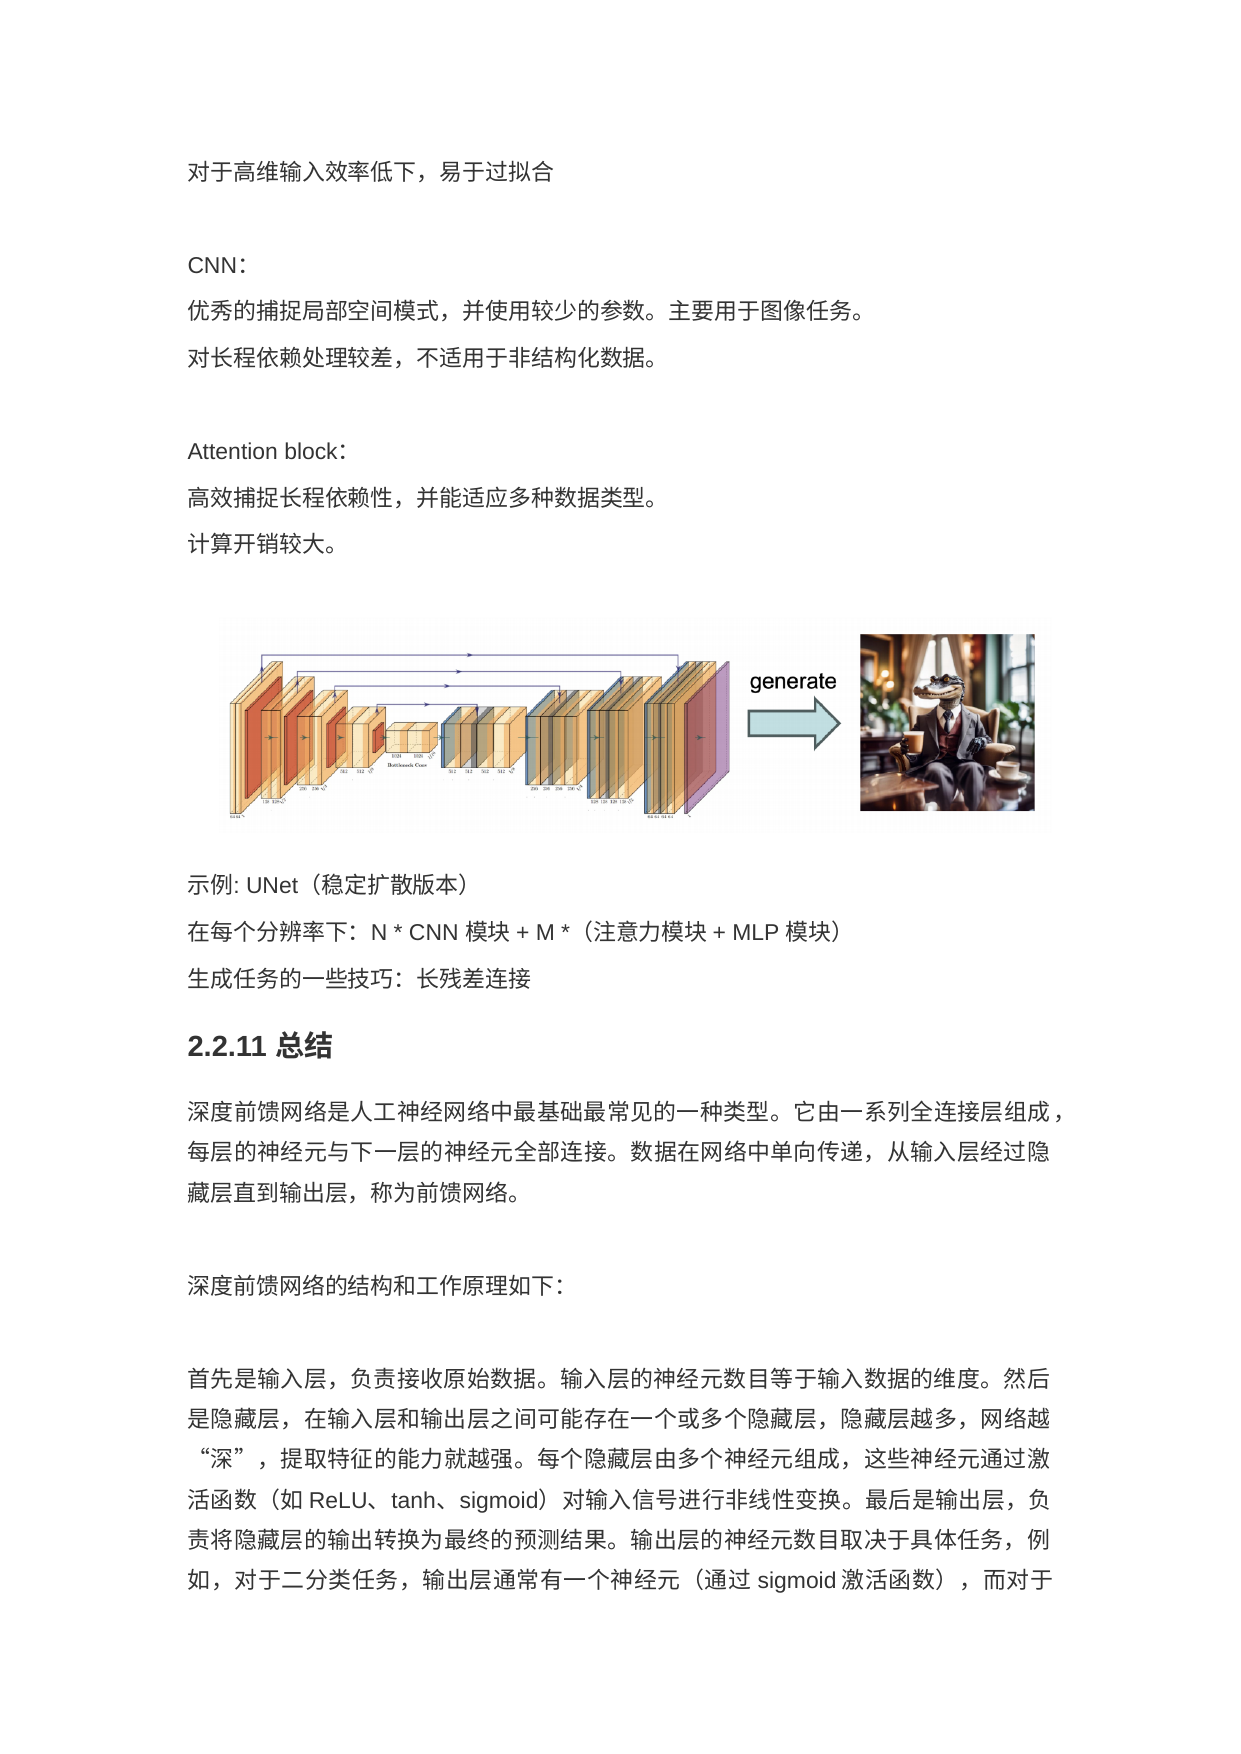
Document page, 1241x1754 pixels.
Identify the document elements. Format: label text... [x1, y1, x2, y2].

text 对长程依赖处理较差，不适用于非结构化数据。 [187, 336, 1053, 377]
text 高效捕捉长程依赖性，并能适应多种数据类型。 [187, 476, 1053, 516]
picture [187, 615, 1053, 854]
list 深度前馈网络是人工神经网络中最基础最常见的一种类型。它由一系列全连接层组成，每层的神经元与下一层的神经元全部连接。数据在网络中单向传递，从输入层经过隐藏层直到输出层，称为前馈网络。 [187, 1090, 1053, 1211]
text 计算开销较大。 [187, 522, 1053, 563]
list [187, 1357, 1053, 1599]
text Attention block： [187, 429, 1053, 470]
text CNN： [187, 243, 1053, 283]
list 深度前馈网络的结构和工作原理如下： [187, 1264, 1053, 1304]
text 在每个分辨率下：N * CNN 模块 + M *（注意力模块 + MLP 模块） [187, 910, 1053, 951]
subtitle 2.2.11 总结 [187, 1003, 1053, 1084]
text 优秀的捕捉局部空间模式，并使用较少的参数。主要用于图像任务。 [187, 290, 1053, 330]
text 对于高维输入效率低下，易于过拟合 [187, 150, 1053, 190]
text 示例: UNet（稳定扩散版本） [187, 864, 1053, 904]
text 生成任务的一些技巧：长残差连接 [187, 957, 1053, 997]
